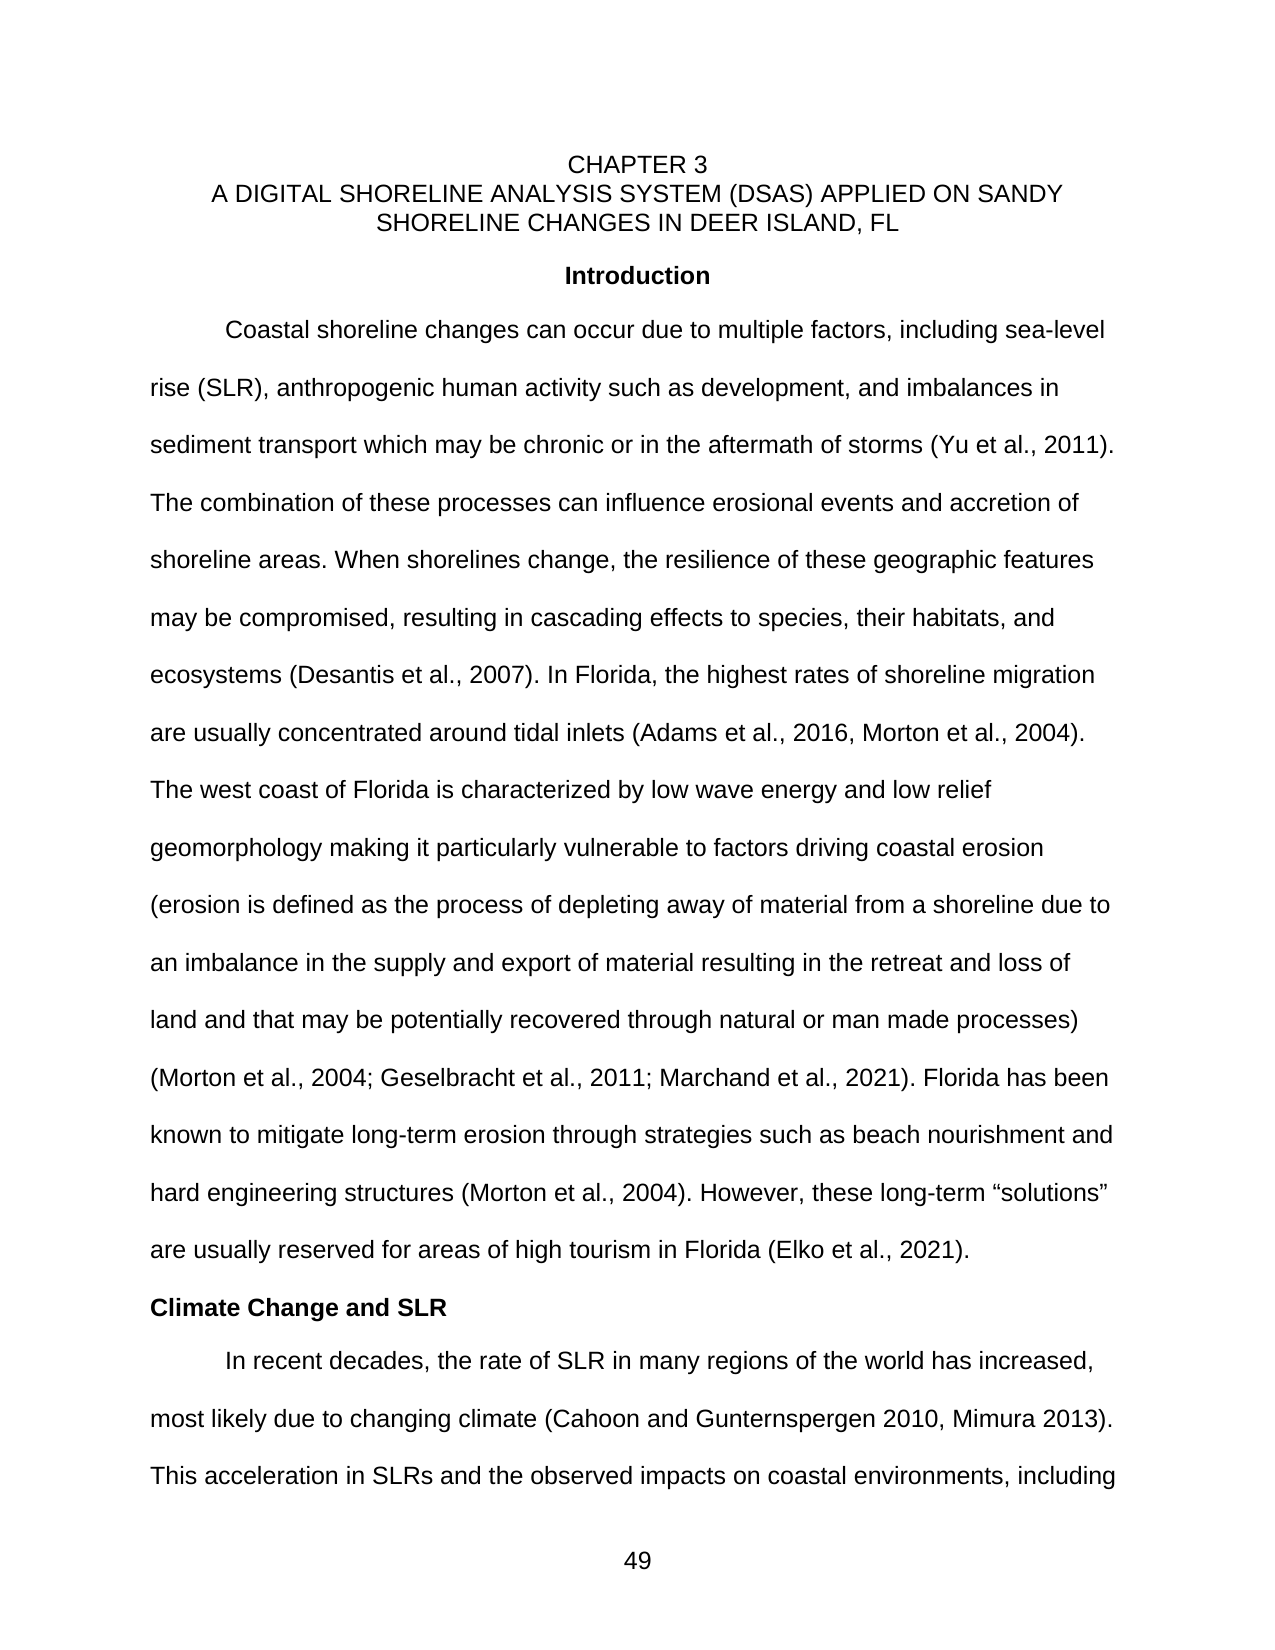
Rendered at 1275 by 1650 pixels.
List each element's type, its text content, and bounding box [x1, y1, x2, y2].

text CHAPTER 3 [150, 150, 1125, 179]
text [150, 1346, 1125, 1490]
text Coastal shoreline changes can occur due to multiple factors, including sea-level rise (SLR), anthropogenic human activity such as development, and imbalances in sediment transport which may be chronic or in the aftermath of storms (Yu et al., 2011). The combination of these processes can influence erosional events and accretion of shoreline areas. When shorelines change, the resilience of these geographic features may be compromised, resulting in cascading effects to species, their habitats, and ecosystems (Desantis et al., 2007). In Florida, the highest rates of shoreline migration are usually concentrated around tidal inlets (Adams et al., 2016, Morton et al., 2004). The west coast of Florida is characterized by low wave energy and low relief geomorphology making it particularly vulnerable to factors driving coastal erosion (erosion is defined as the process of depleting away of material from a shoreline due to an imbalance in the supply and export of material resulting in the retreat and loss of land and that may be potentially recovered through natural or man made processes) (Morton et al., 2004; Geselbracht et al., 2011; Marchand et al., 2021). Florida has been known to mitigate long-term erosion through strategies such as beach nourishment and hard engineering structures (Morton et al., 2004). However, these long-term “solutions” are usually reserved for areas of high tourism in Florida (Elko et al., 2021). [150, 315, 1125, 1264]
title A DIGITAL SHORELINE ANALYSIS SYSTEM (DSAS) APPLIED ON SANDY SHORELINE CHANGES IN DEER ISLAND, FL [150, 179, 1125, 236]
subtitle Climate Change and SLR [150, 1292, 1125, 1321]
subtitle Introduction [150, 261, 1125, 290]
